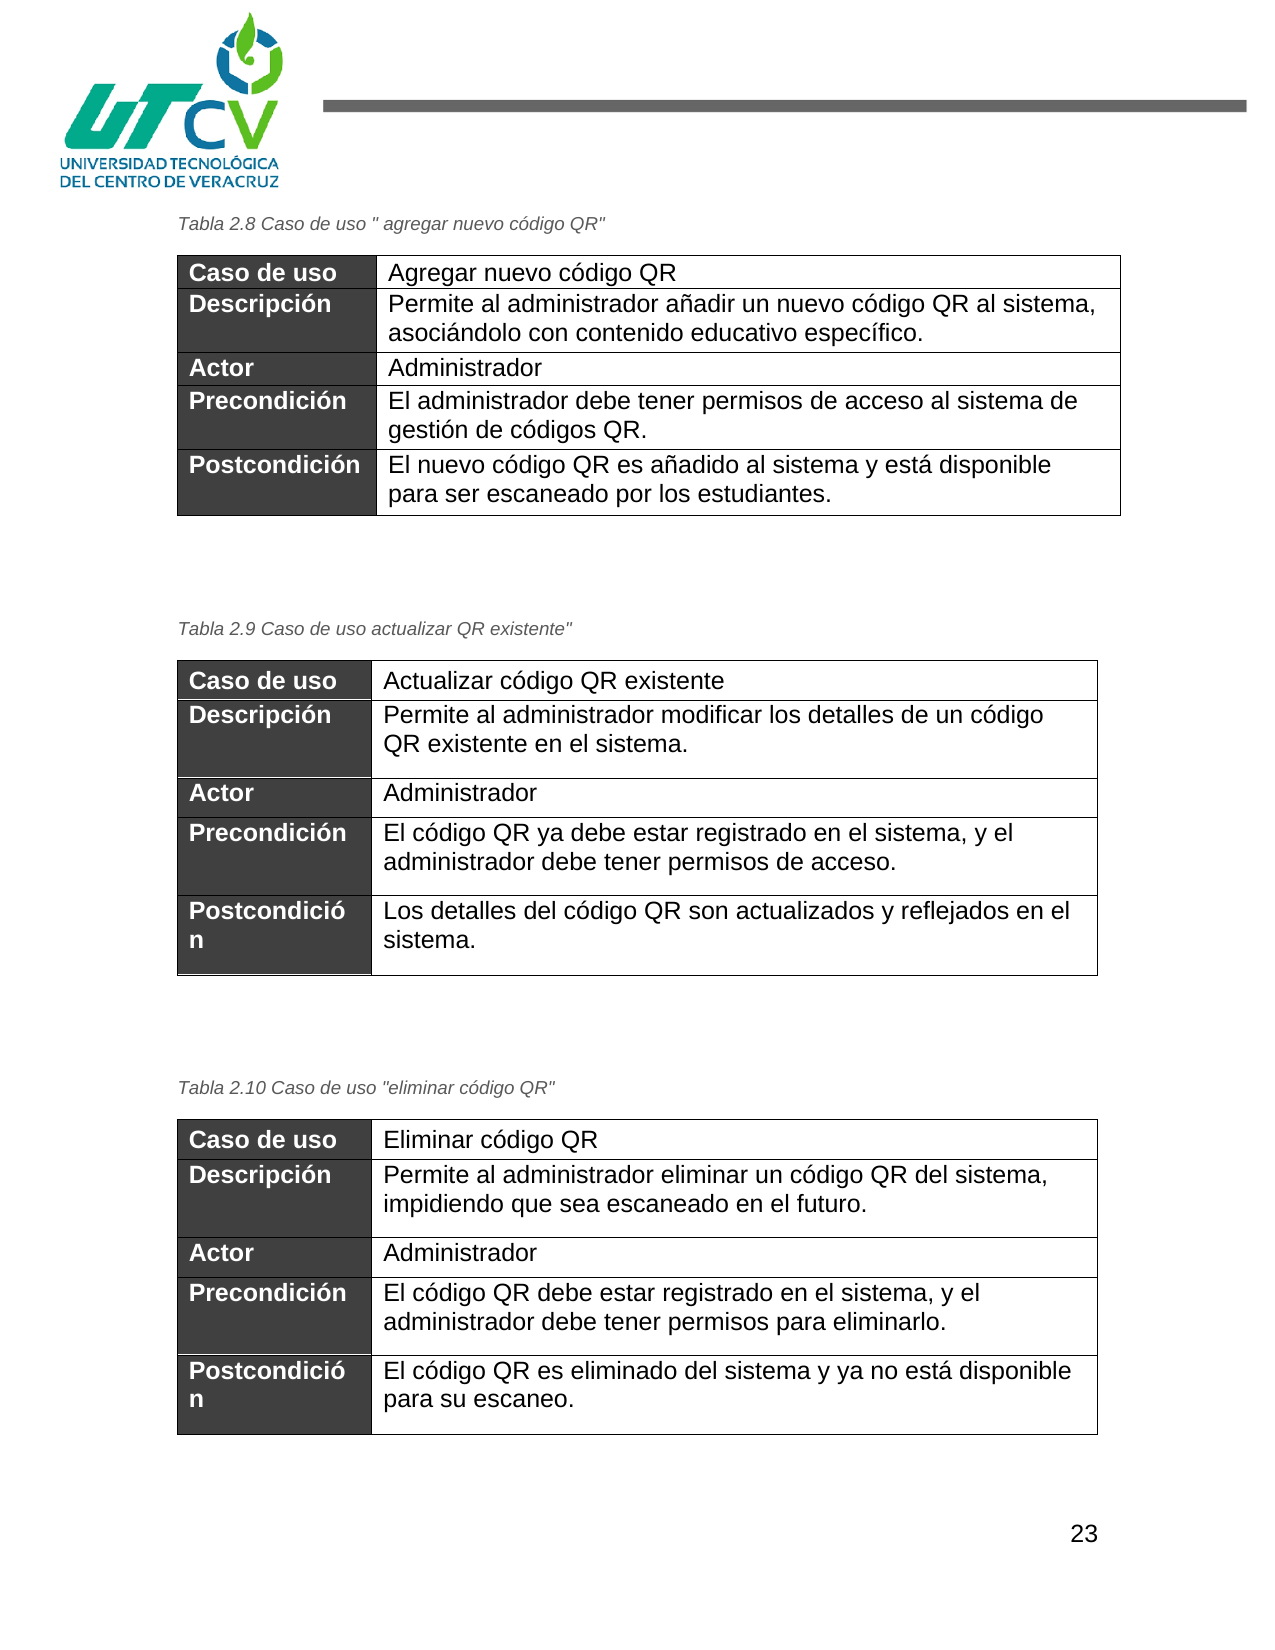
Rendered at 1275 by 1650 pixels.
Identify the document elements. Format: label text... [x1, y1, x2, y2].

table_cell Administrador [372, 1238, 1097, 1277]
picture [30, 0, 1275, 1628]
table_cell Los detalles del código QR son actualizados y reflejados en el sistema. [372, 896, 1097, 974]
text Tabla 2.8 Caso de uso " agregar nuevo código QR" [177, 213, 1098, 234]
table_cell Postcondición [178, 450, 376, 515]
table_header Caso de uso [178, 1120, 371, 1159]
table_cell El código QR ya debe estar registrado en el sistema, y el administrador debe tener permisos de acceso. [372, 818, 1097, 895]
table_header Actualizar código QR existente [372, 661, 1097, 699]
table_cell Postcondición [178, 1356, 371, 1434]
table_cell El código QR es eliminado del sistema y ya no está disponible para su escaneo. [372, 1356, 1097, 1434]
table_cell El código QR debe estar registrado en el sistema, y el administrador debe tener permisos para eliminarlo. [372, 1278, 1097, 1354]
table_header Agregar nuevo código QR [377, 256, 1120, 288]
table_cell Permite al administrador modificar los detalles de un código QR existente en el sistema. [372, 701, 1097, 777]
table_cell Postcondición [178, 896, 371, 974]
table_cell Actor [178, 353, 376, 385]
text Tabla 2.10 Caso de uso "eliminar código QR" [177, 1077, 1098, 1098]
text Tabla 2.9 Caso de uso actualizar QR existente" [177, 617, 1098, 639]
table_cell Precondición [178, 1278, 371, 1354]
table_cell El administrador debe tener permisos de acceso al sistema de gestión de códigos QR. [377, 386, 1120, 449]
table_header Caso de uso [178, 661, 371, 699]
table_cell Actor [178, 1238, 371, 1277]
table_cell Descripción [178, 289, 376, 352]
table_header Caso de uso [178, 256, 376, 288]
table_cell El nuevo código QR es añadido al sistema y está disponible para ser escaneado por los estudiantes. [377, 450, 1120, 515]
table_cell Permite al administrador añadir un nuevo código QR al sistema, asociándolo con contenido educativo específico. [377, 289, 1120, 352]
table_cell Descripción [178, 701, 371, 777]
table_cell Precondición [178, 386, 376, 449]
table_cell Permite al administrador eliminar un código QR del sistema, impidiendo que sea escaneado en el futuro. [372, 1160, 1097, 1237]
table_cell Actor [178, 779, 371, 817]
table_cell Administrador [372, 779, 1097, 817]
table_cell Precondición [178, 818, 371, 895]
table_cell Descripción [178, 1160, 371, 1237]
table_header Eliminar código QR [372, 1120, 1097, 1159]
table_cell Administrador [377, 353, 1120, 385]
